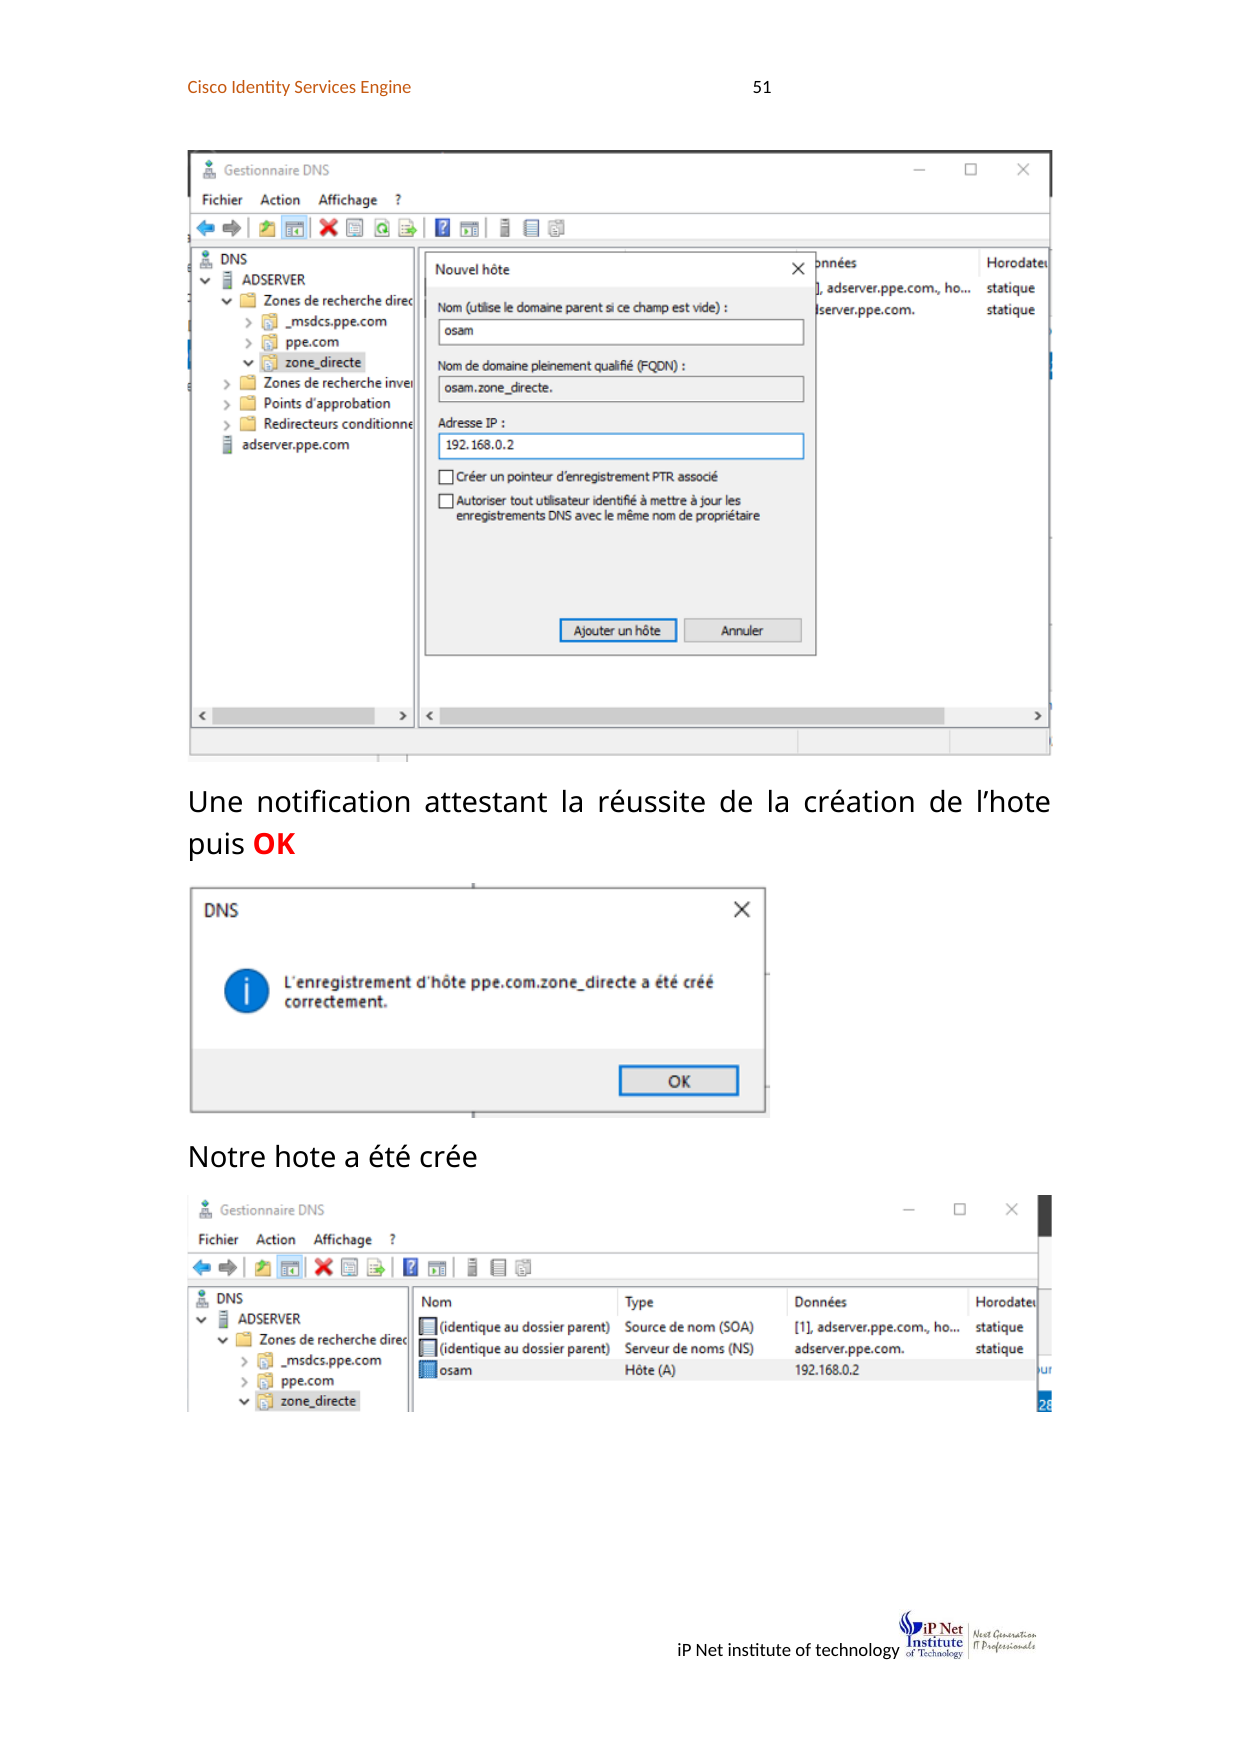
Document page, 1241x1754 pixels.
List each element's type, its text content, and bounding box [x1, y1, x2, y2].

picture [187, 1195, 1052, 1412]
picture [187, 883, 771, 1118]
list Notre hote a été crée [187, 1136, 1053, 1176]
picture [898, 1609, 1037, 1660]
picture [187, 150, 1053, 762]
list Une notification attestant la réussite de la création de l’hote puis OK [187, 781, 1053, 863]
